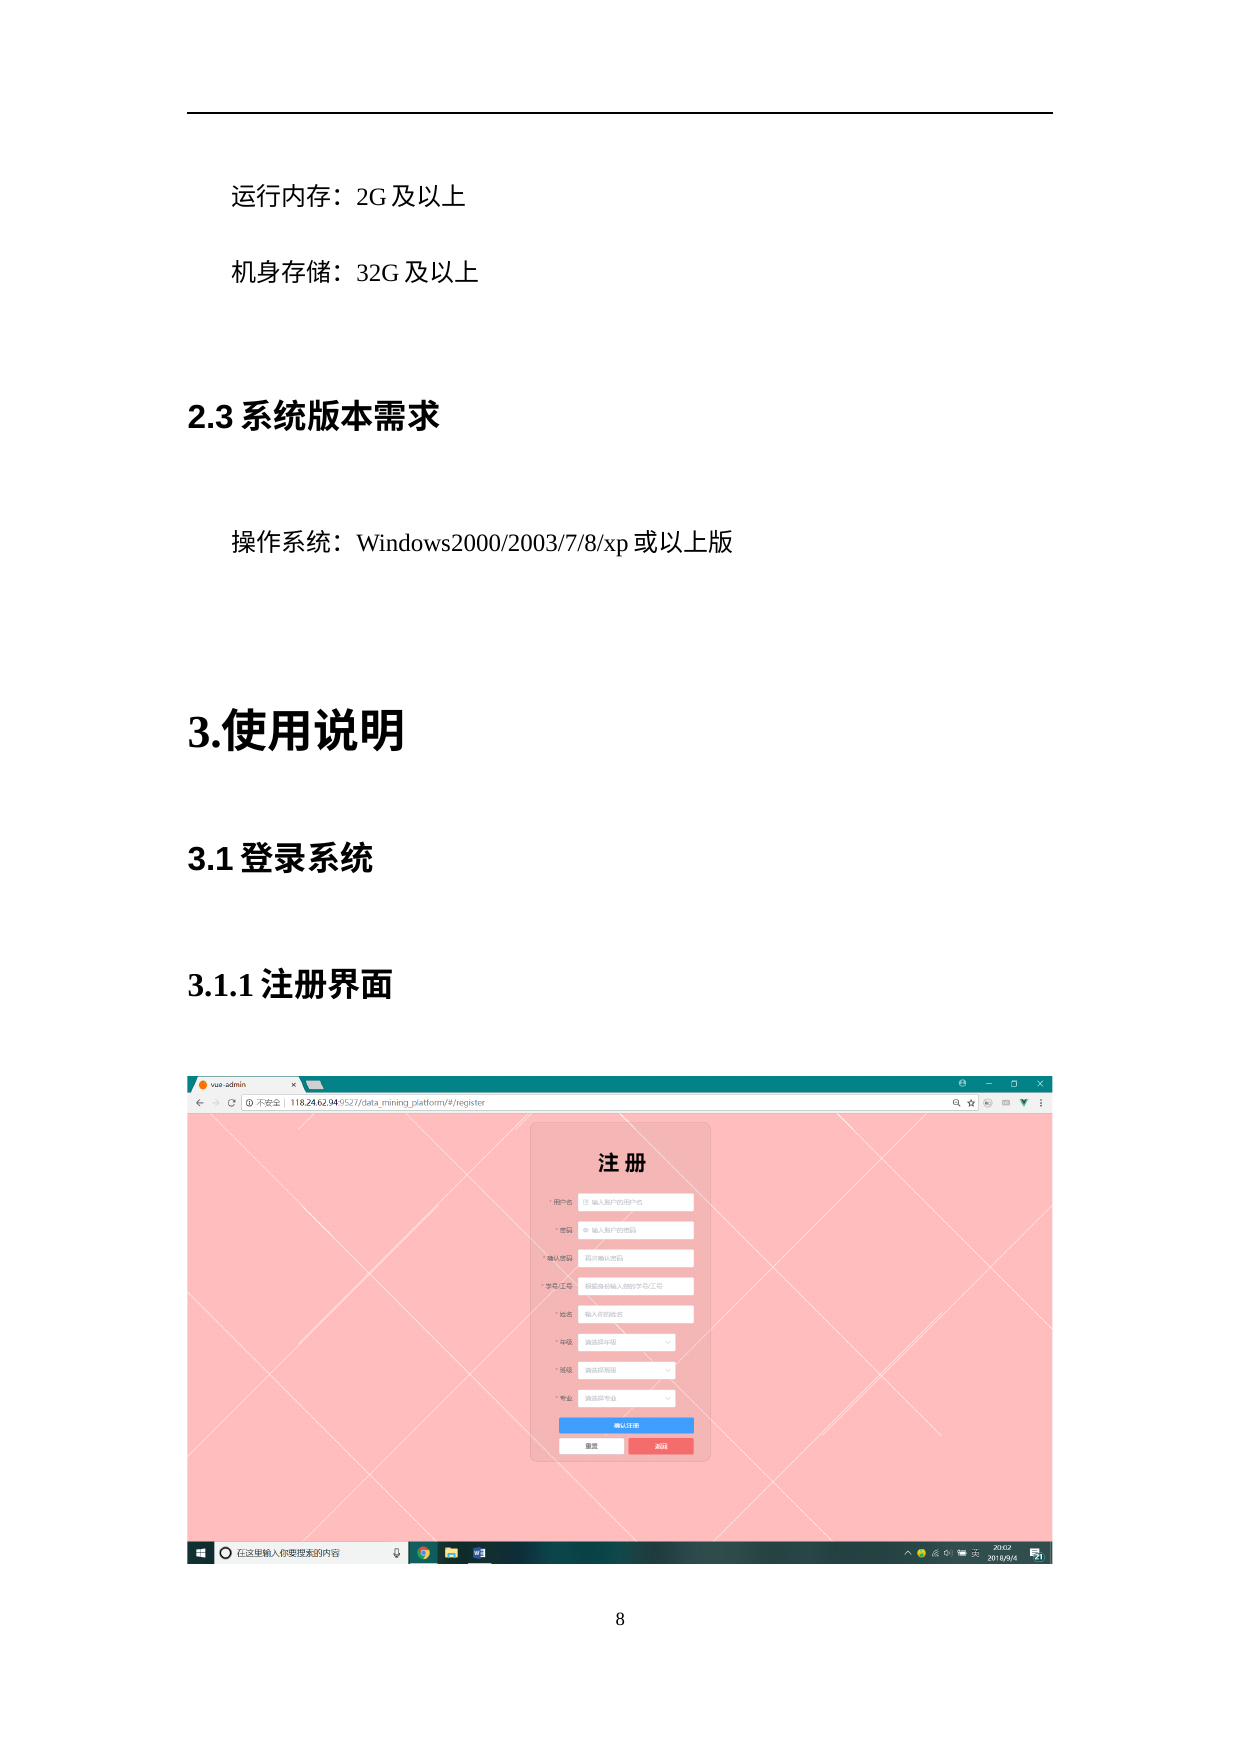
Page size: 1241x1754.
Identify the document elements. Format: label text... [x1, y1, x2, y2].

text 操作系统：Windows2000/2003/7/8/xp或以上版 [187, 508, 1053, 573]
text 机身存储：32G及以上 [187, 238, 1053, 303]
subtitle 3.1.1注册界面 [187, 950, 1053, 1015]
subtitle 2.3系统版本需求 [187, 382, 1053, 447]
picture [187, 1076, 1053, 1564]
subtitle 3.1登录系统 [187, 823, 1053, 888]
text 3.使用说明 [187, 584, 1053, 776]
text 运行内存：2G及以上 [187, 162, 1053, 227]
